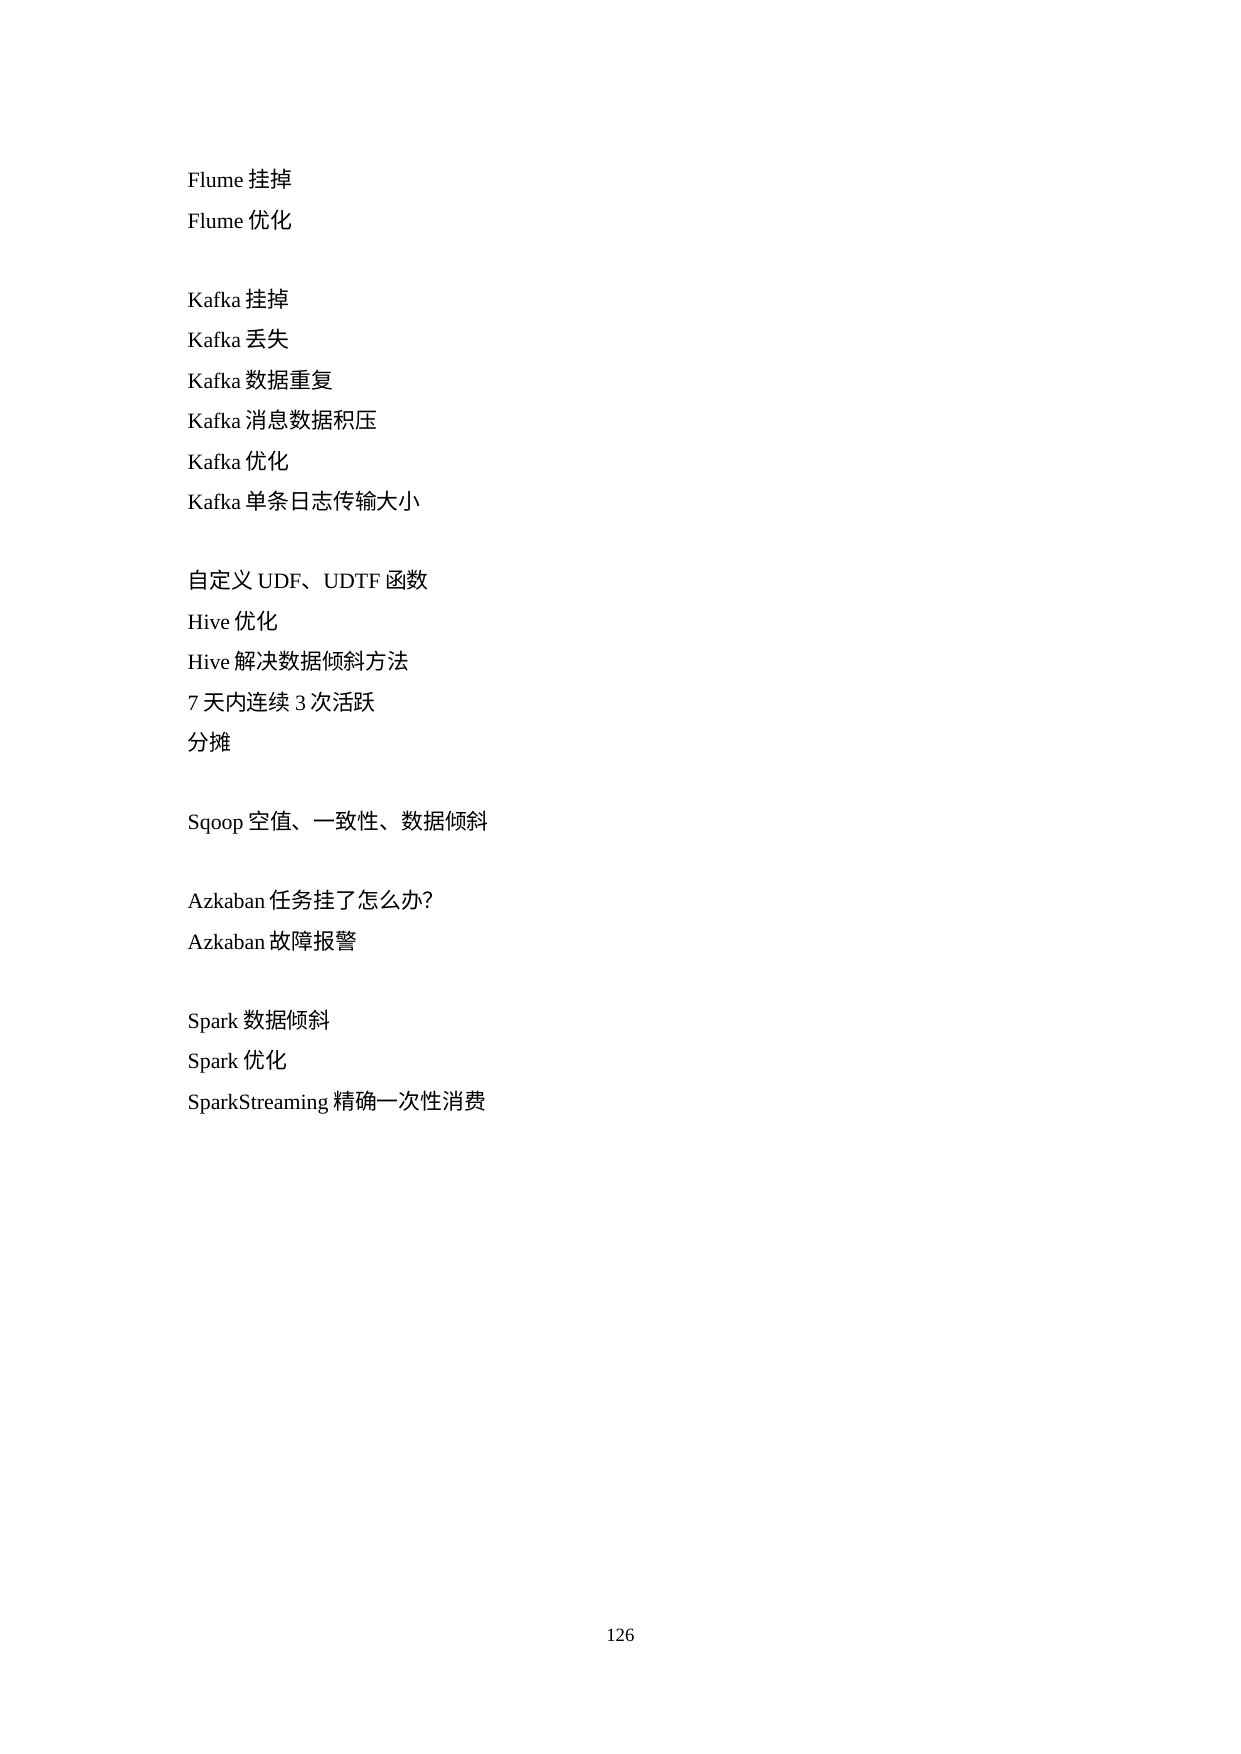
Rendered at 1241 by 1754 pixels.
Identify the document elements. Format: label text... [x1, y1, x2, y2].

text Spark优化 [187, 1043, 1053, 1075]
text 分摊 [187, 724, 1053, 757]
text SparkStreaming精确一次性消费 [187, 1083, 1053, 1116]
text Kafka单条日志传输大小 [187, 484, 1053, 516]
text Kafka挂掉 [187, 282, 1053, 314]
text Hive解决数据倾斜方法 [187, 644, 1053, 676]
text Kafka消息数据积压 [187, 403, 1053, 435]
text 7天内连续3次活跃 [187, 684, 1053, 717]
text Flume挂掉 [187, 162, 1053, 194]
text Kafka优化 [187, 443, 1053, 476]
text Azkaban故障报警 [187, 923, 1053, 956]
text Kafka数据重复 [187, 362, 1053, 395]
text 自定义UDF、UDTF函数 [187, 563, 1053, 595]
text Azkaban任务挂了怎么办？ [187, 883, 1053, 915]
text Kafka丢失 [187, 322, 1053, 354]
text Sqoop空值、一致性、数据倾斜 [187, 804, 1053, 836]
text Spark数据倾斜 [187, 1002, 1053, 1035]
text Flume优化 [187, 202, 1053, 235]
text Hive优化 [187, 603, 1053, 636]
